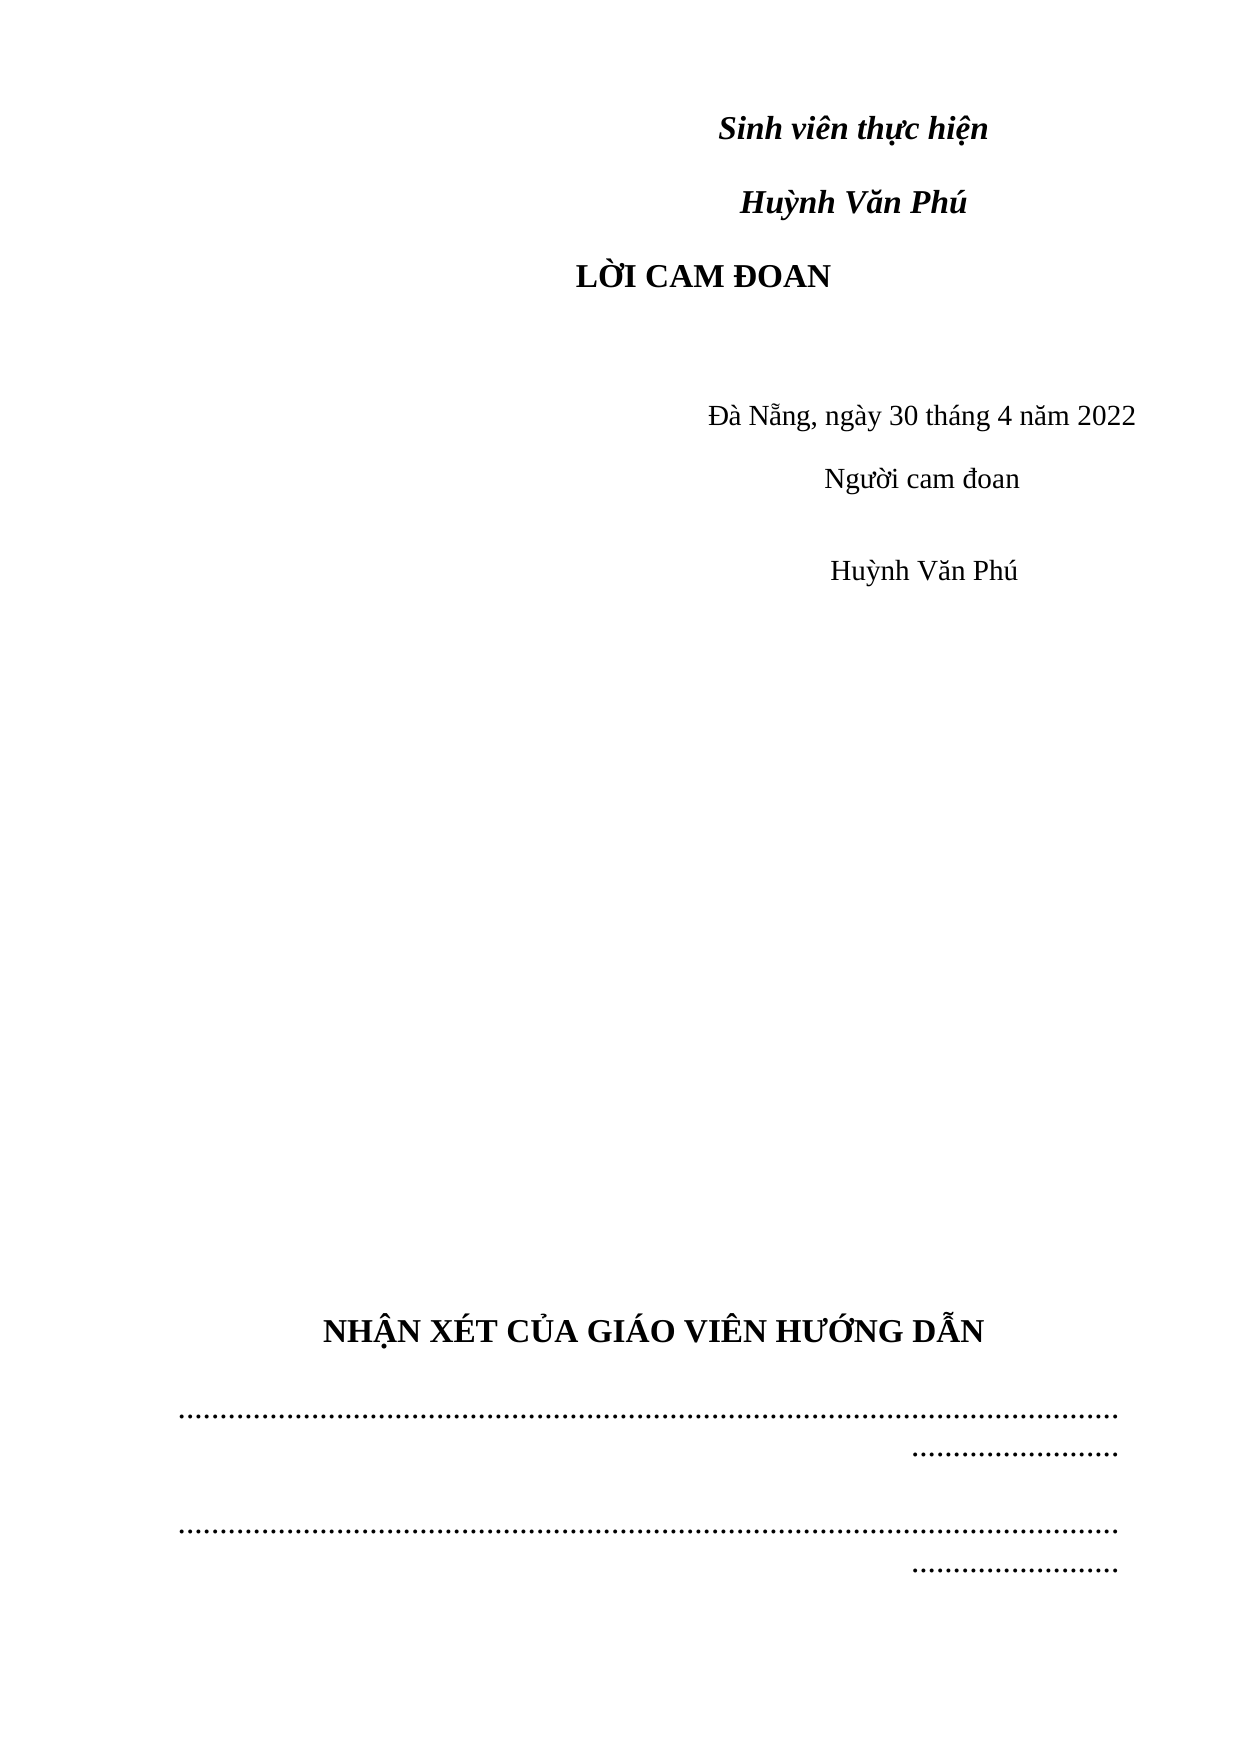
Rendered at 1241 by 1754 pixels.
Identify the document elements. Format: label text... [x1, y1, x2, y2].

text Huỳnh Văn Phú [614, 553, 1159, 587]
text Sinh viên thực hiện [548, 108, 1159, 147]
text NHẬN XÉT CỦA GIÁO VIÊN HƯỚNG DẪN [248, 1311, 1159, 1349]
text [173, 1387, 1119, 1463]
text Đà Nẵng, ngày 30 tháng 4 năm 2022 Người cam đoan [689, 398, 1154, 494]
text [173, 1502, 1119, 1579]
text LỜI CAM ĐOAN [173, 257, 1159, 295]
text Huỳnh Văn Phú [548, 182, 1159, 221]
